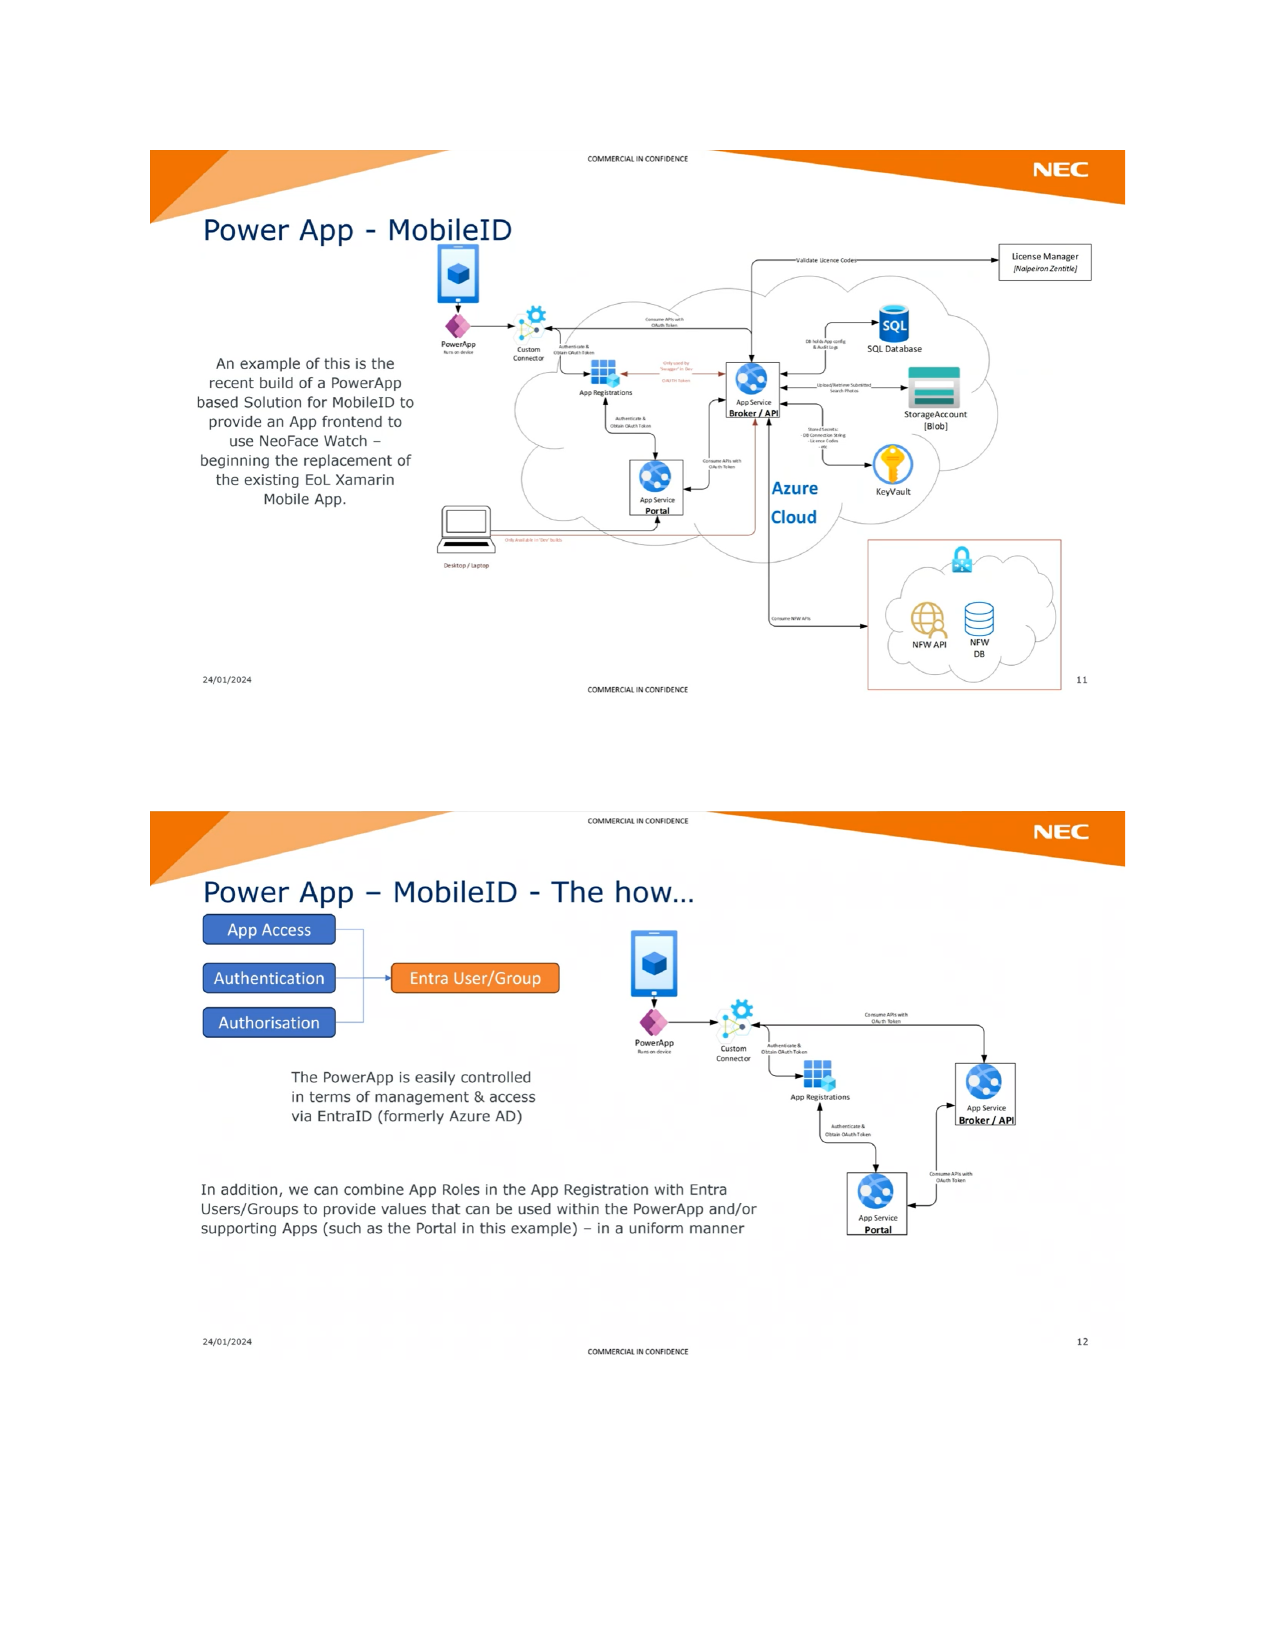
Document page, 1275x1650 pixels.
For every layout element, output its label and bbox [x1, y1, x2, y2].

picture [150, 810, 1125, 1360]
picture [150, 150, 1125, 698]
